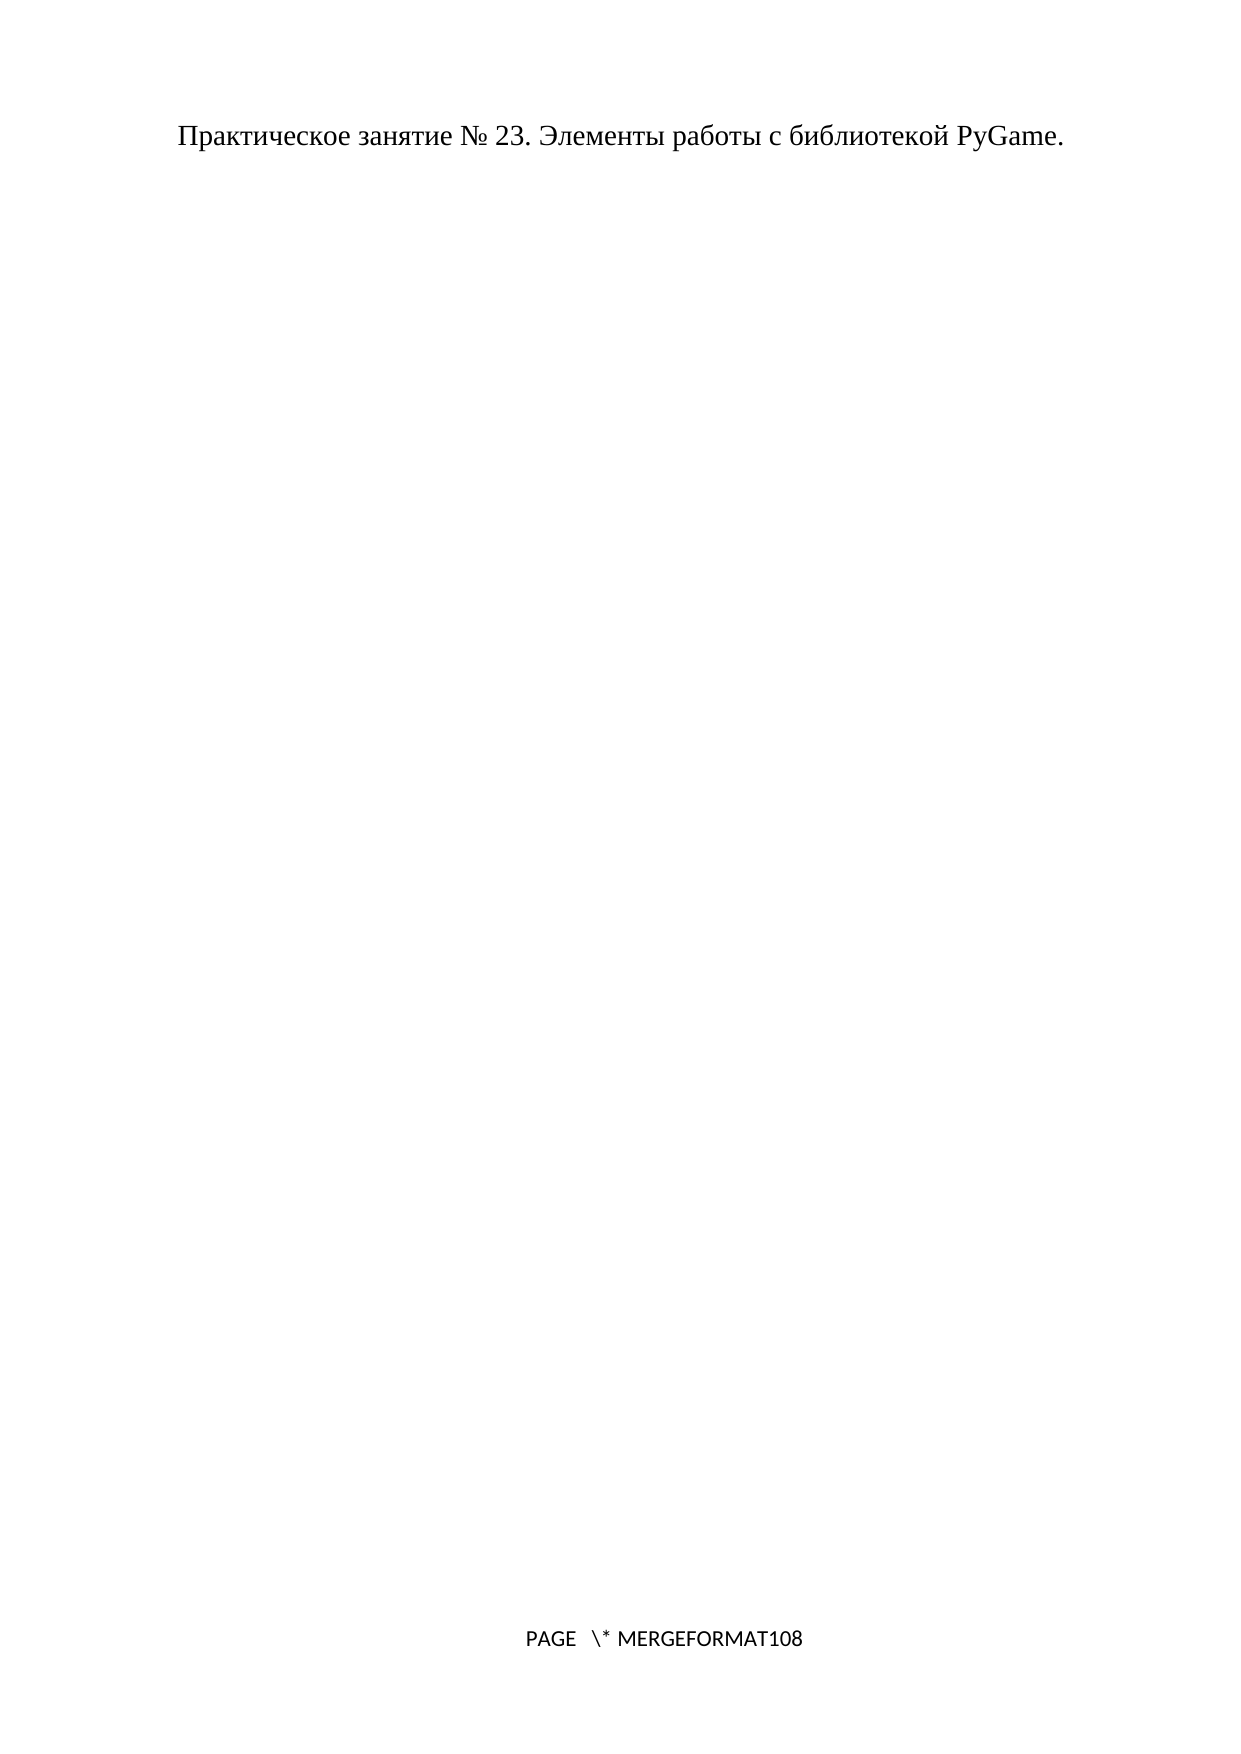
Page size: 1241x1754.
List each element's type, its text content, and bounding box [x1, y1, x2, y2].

subtitle Практическое занятие № 23. Элементы работы с библиотекой PyGame. [177, 118, 1152, 152]
